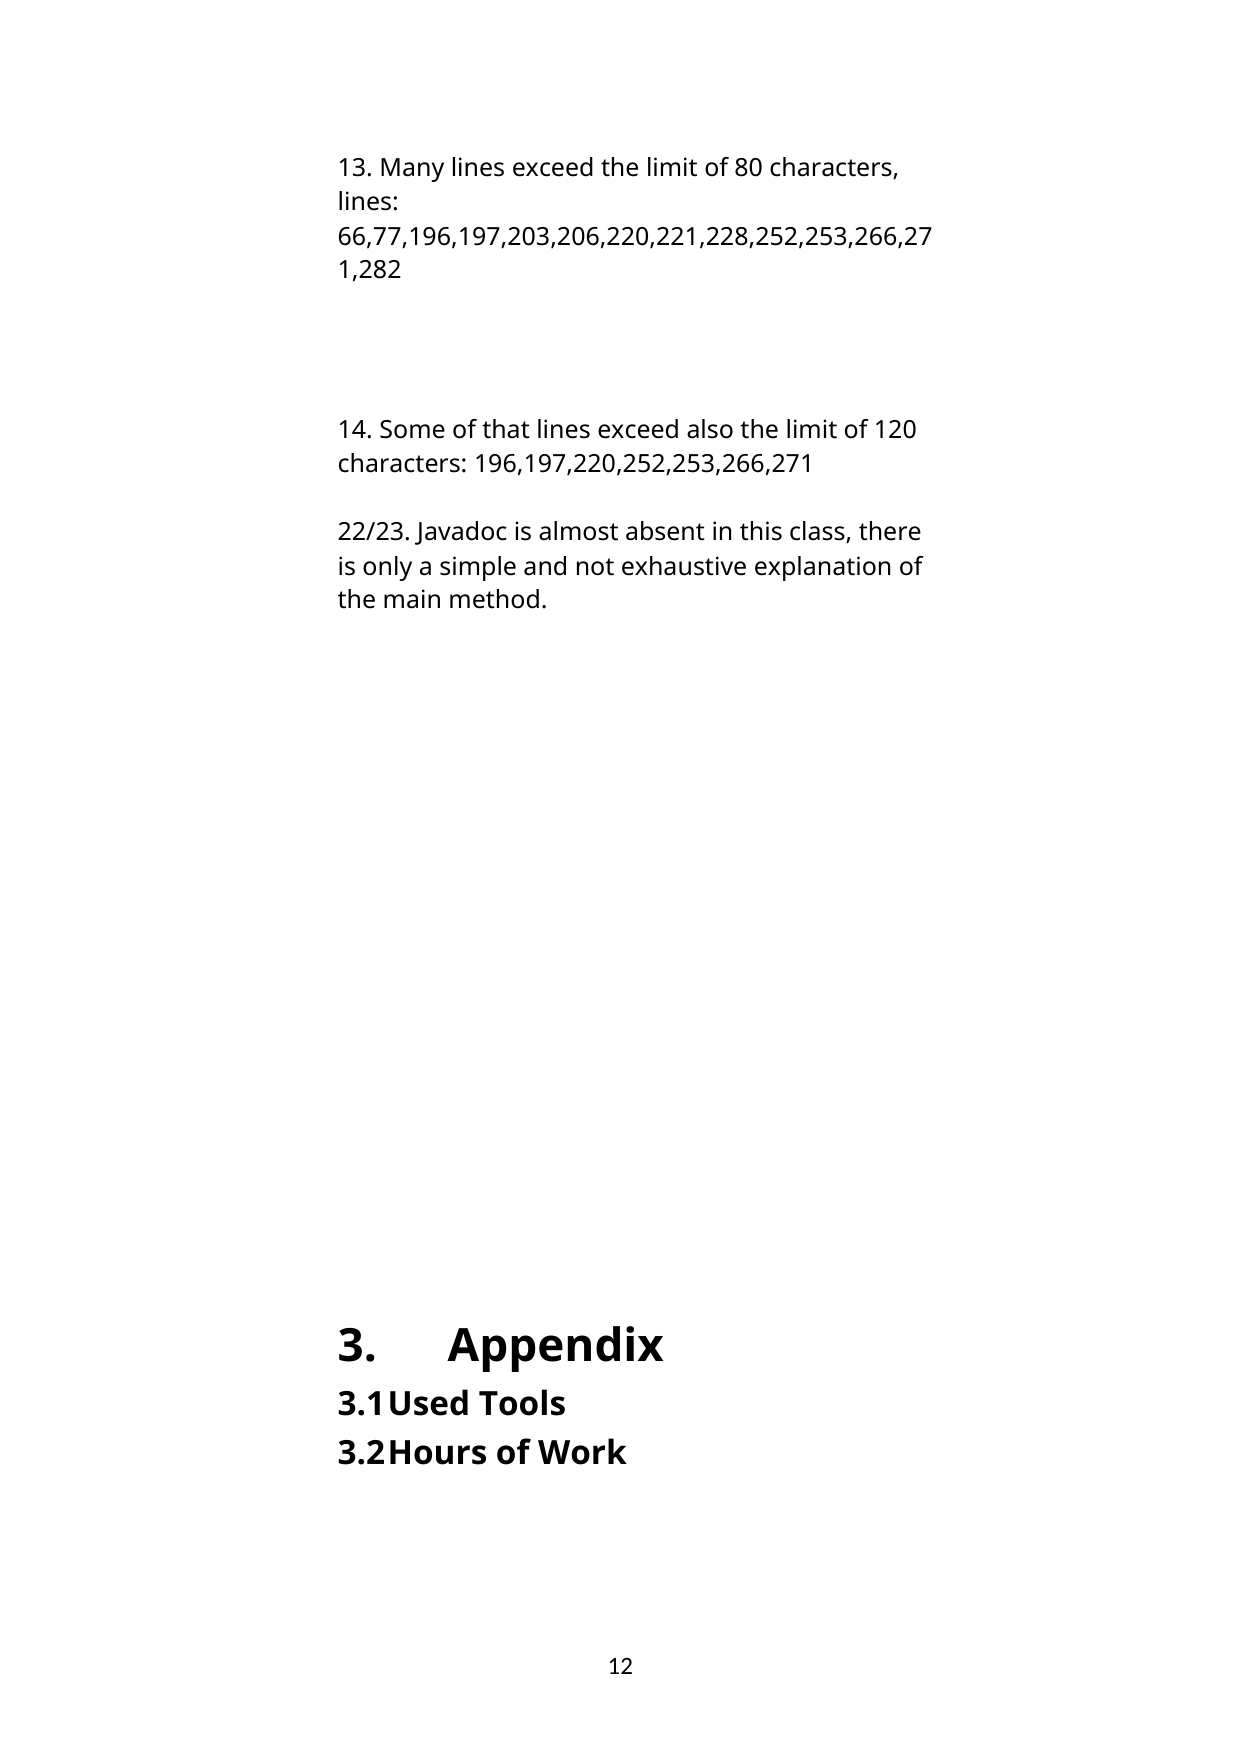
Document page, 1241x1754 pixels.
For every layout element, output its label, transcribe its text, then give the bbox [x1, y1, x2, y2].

subtitle Used Tools [337, 1379, 940, 1425]
subtitle Hours of Work [337, 1429, 940, 1474]
text 13. Many lines exceed the limit of 80 characters, lines: 66,77,196,197,203,206,220,221,228,252,253,266,271,282 [337, 150, 940, 286]
text 14. Some of that lines exceed also the limit of 120 characters: 196,197,220,252,253,266,271 [337, 412, 940, 480]
subtitle Appendix [337, 1313, 940, 1375]
text 22/23. Javadoc is almost absent in this class, there is only a simple and not exhaustive explanation of the main method. [337, 514, 940, 616]
